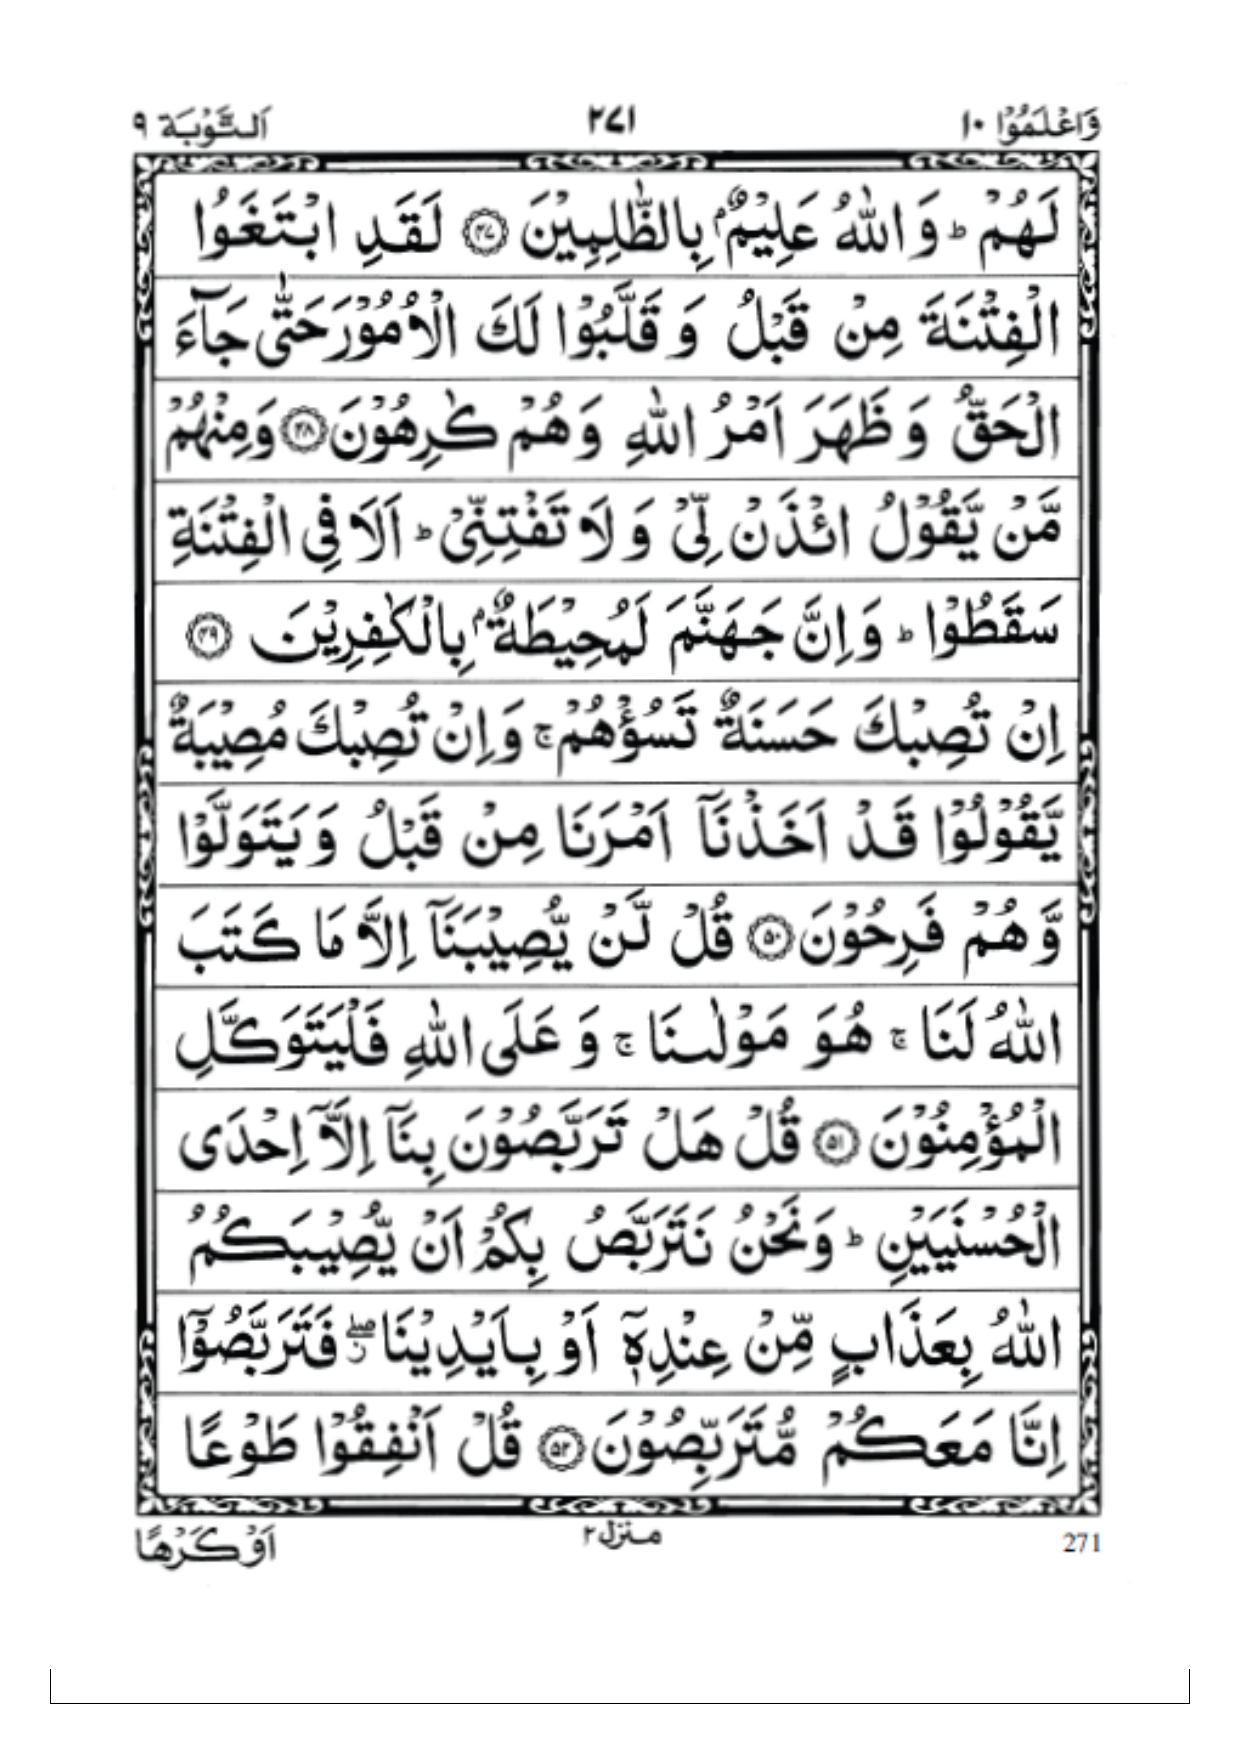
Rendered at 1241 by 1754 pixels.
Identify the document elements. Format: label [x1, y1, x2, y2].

picture [43, 49, 1240, 1669]
